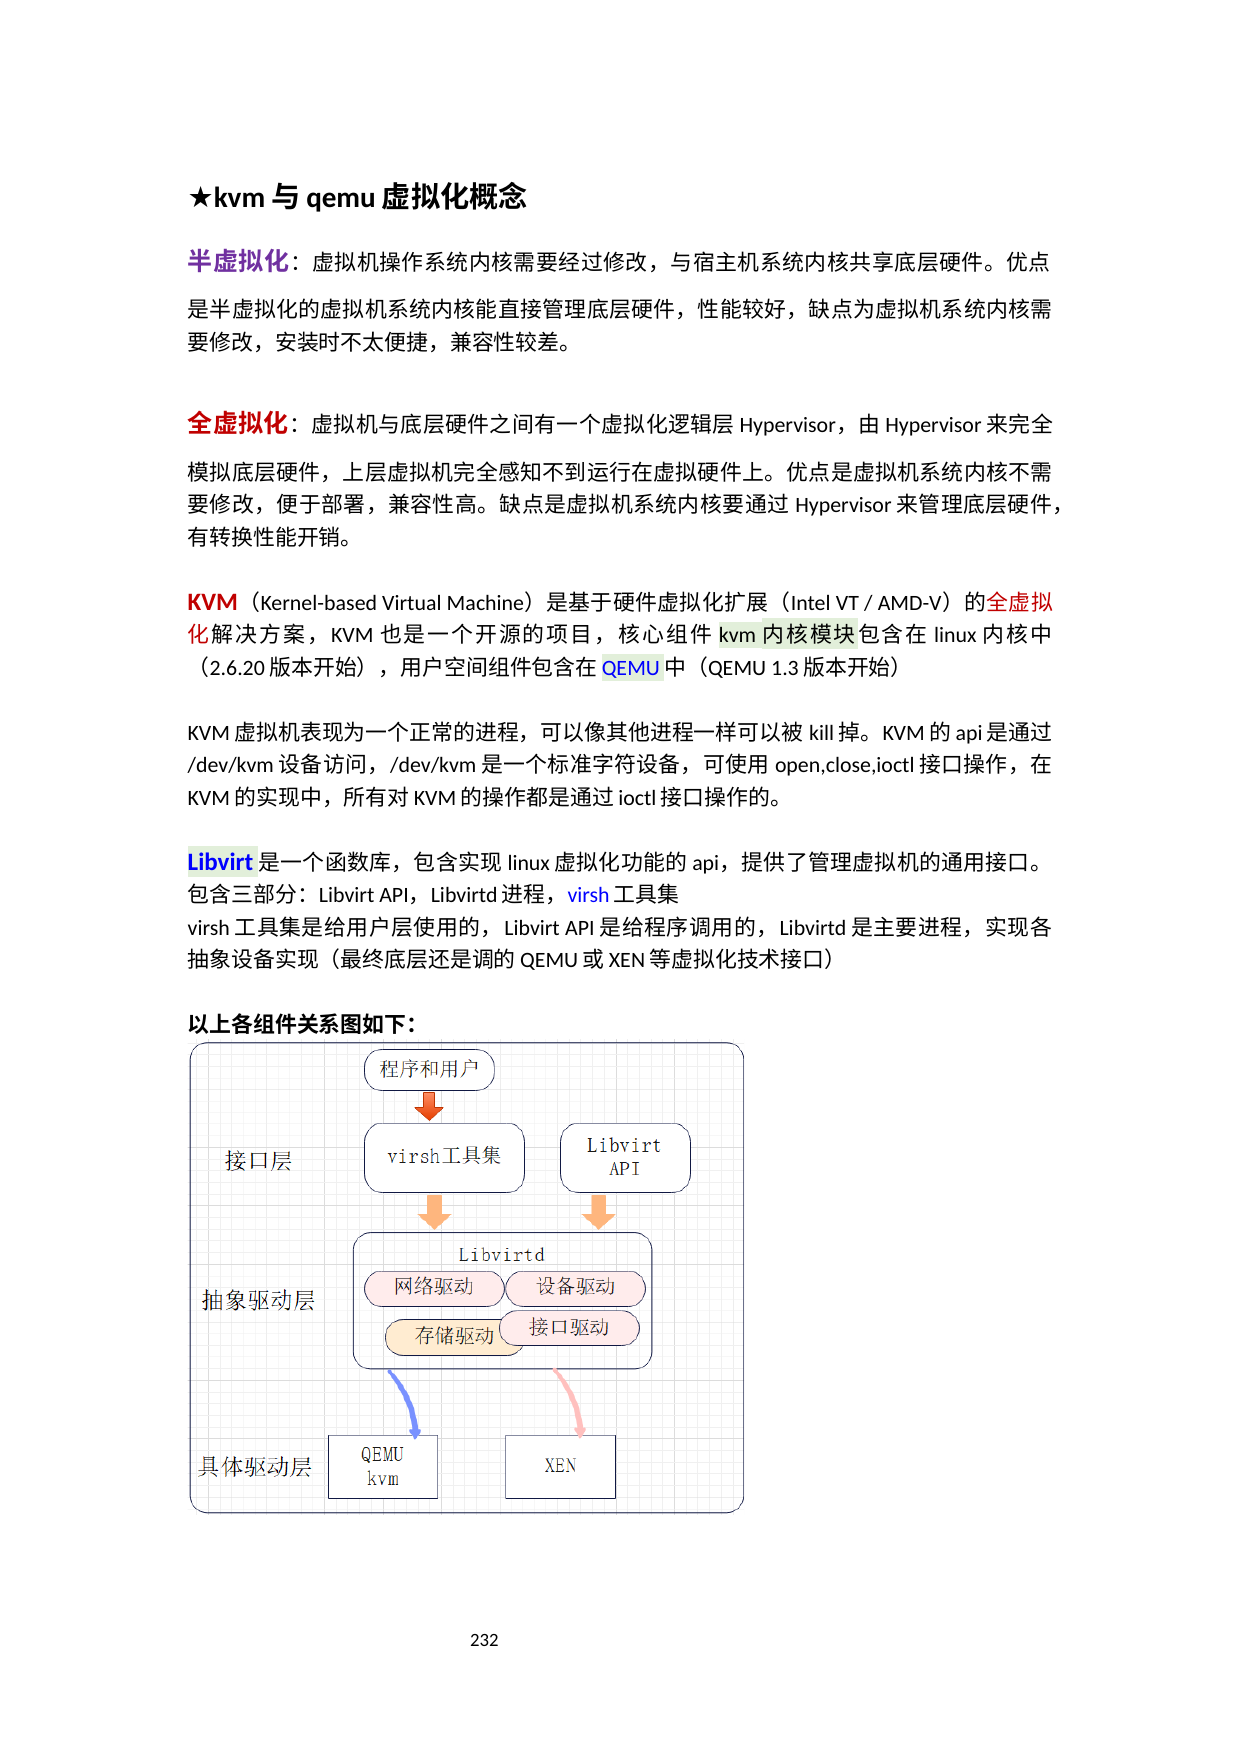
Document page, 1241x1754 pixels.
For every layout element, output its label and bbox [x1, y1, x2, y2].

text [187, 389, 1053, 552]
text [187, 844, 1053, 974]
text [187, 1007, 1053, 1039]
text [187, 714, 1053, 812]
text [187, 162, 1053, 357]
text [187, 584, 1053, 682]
picture [187, 1039, 745, 1515]
